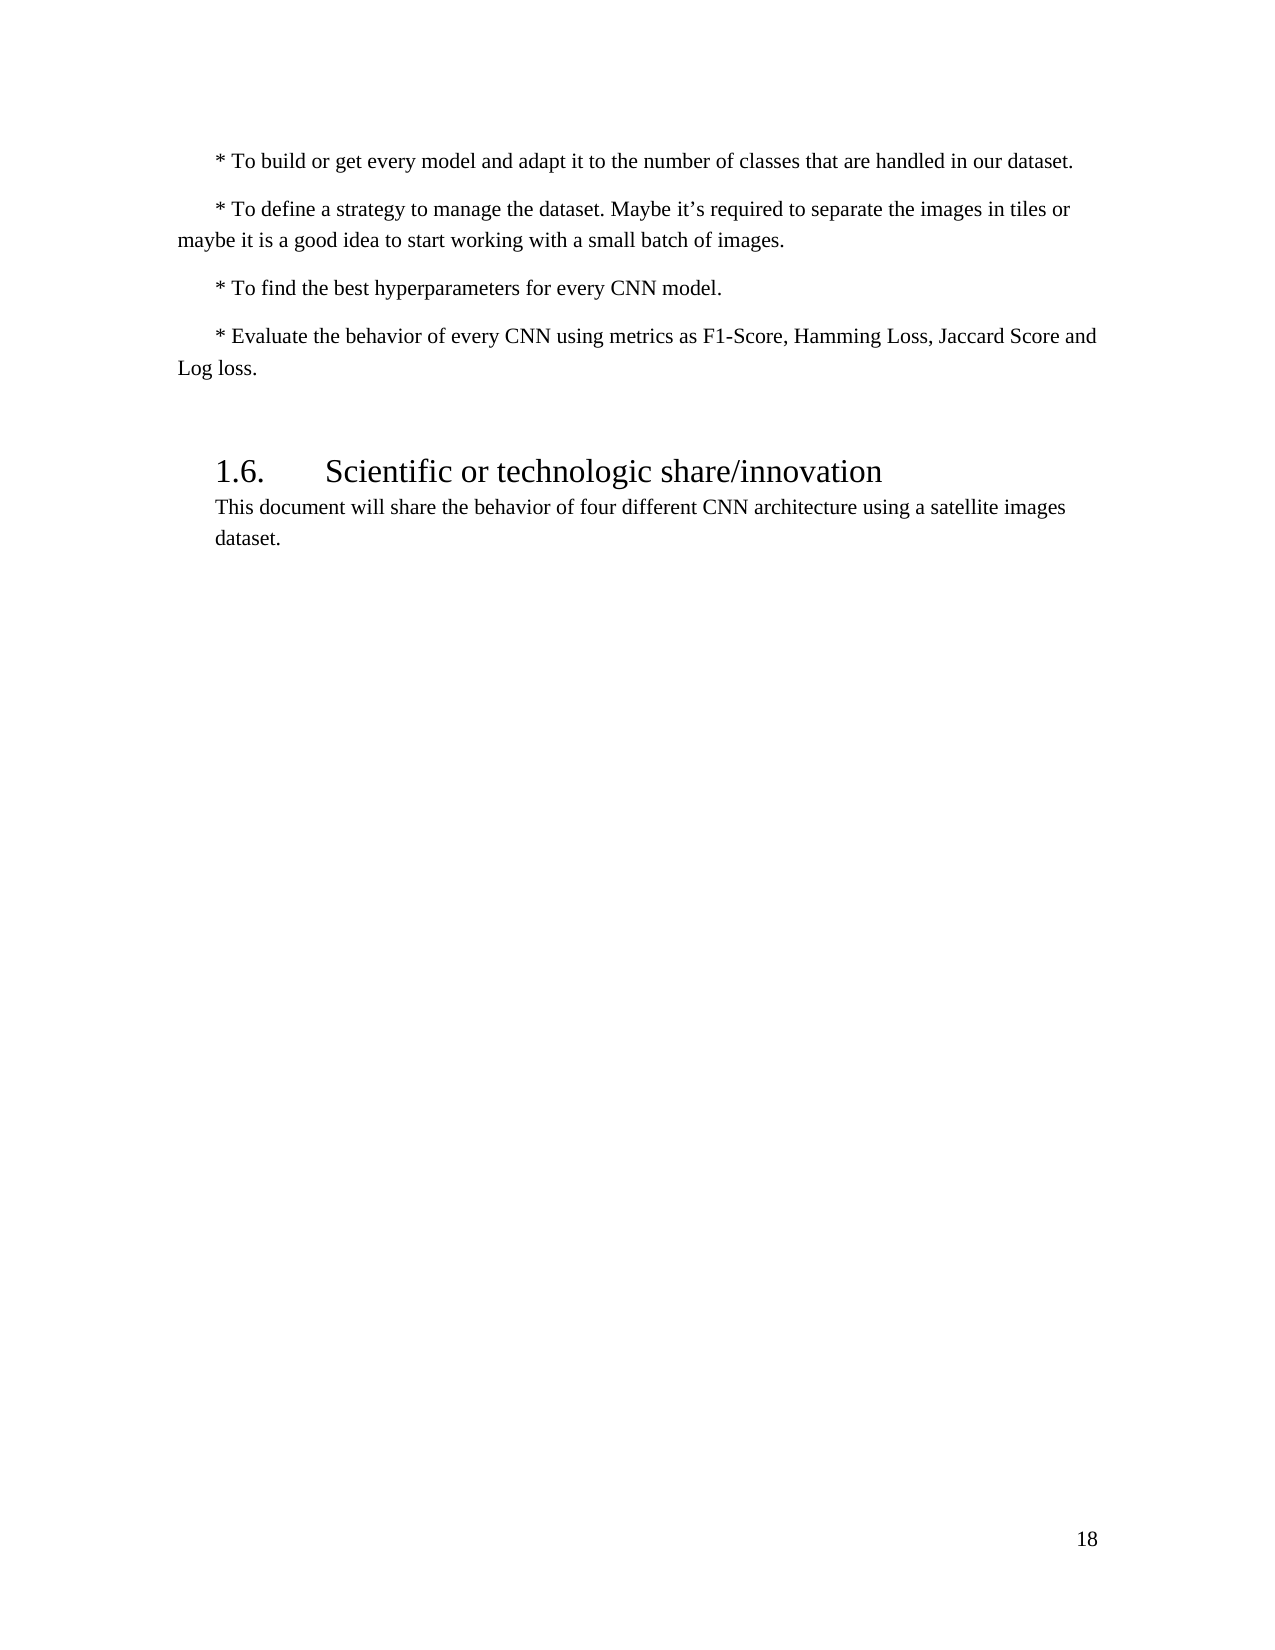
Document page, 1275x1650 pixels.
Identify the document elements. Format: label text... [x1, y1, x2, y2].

text * Evaluate the behavior of every CNN using metrics as F1-Score, Hamming Loss, Jaccard Score and Log loss. [177, 323, 1098, 380]
text * To build or get every model and adapt it to the number of classes that are handled in our dataset. [177, 148, 1098, 173]
text * To define a strategy to manage the dataset. Maybe it’s required to separate the images in tiles or maybe it is a good idea to start working with a small batch of images. [177, 196, 1098, 252]
subtitle Scientific or technologic share/innovation [215, 451, 1098, 489]
text This document will share the behavior of four different CNN architecture using a satellite images dataset. [215, 494, 1098, 550]
text * To find the best hyperparameters for every CNN model. [177, 275, 1098, 301]
